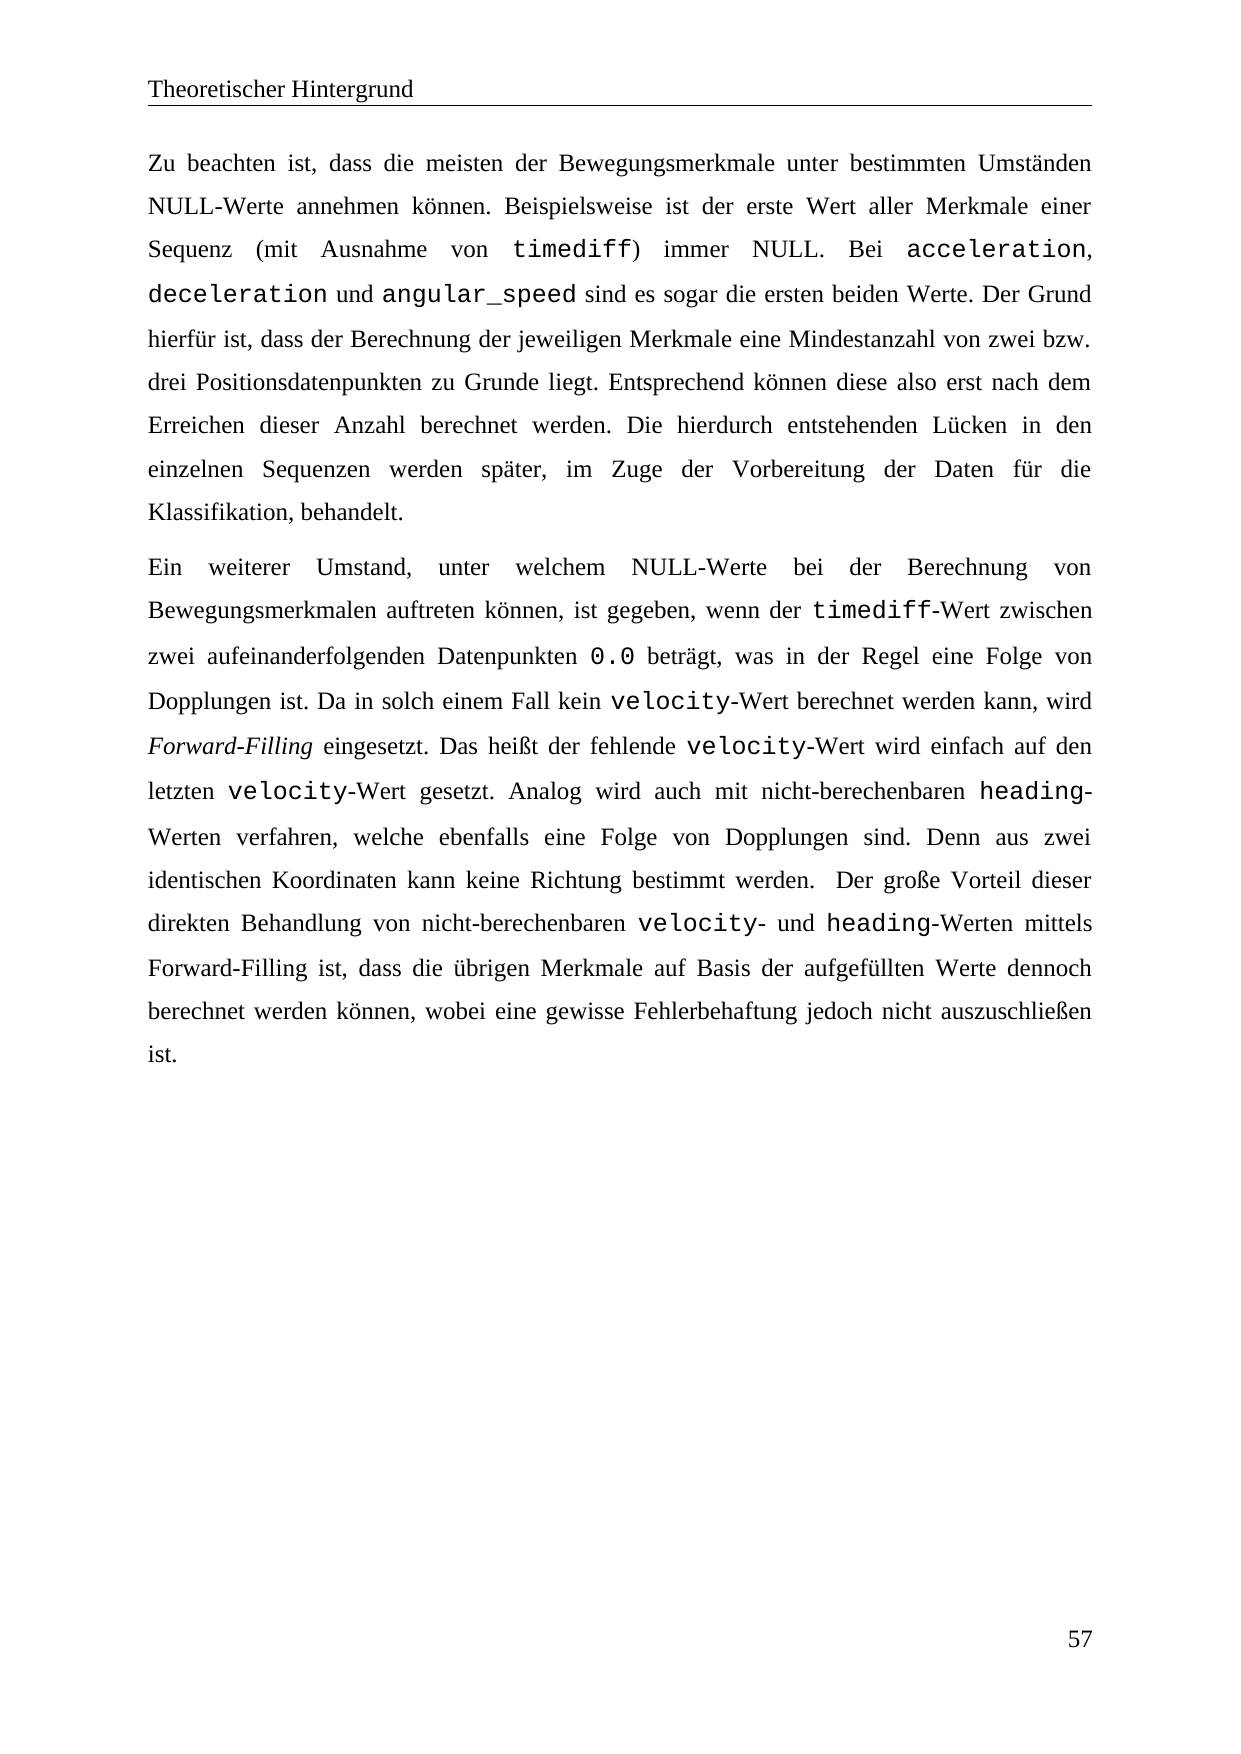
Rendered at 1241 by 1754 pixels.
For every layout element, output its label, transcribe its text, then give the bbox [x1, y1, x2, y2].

text Zu beachten ist, dass die meisten der Bewegungsmerkmale unter bestimmten Umständen NULL-Werte annehmen können. Beispielsweise ist der erste Wert aller Merkmale einer Sequenz (mit Ausnahme von timediff) immer NULL. Bei acceleration, deceleration und angular_speed sind es sogar die ersten beiden Werte. Der Grund hierfür ist, dass der Berechnung der jeweiligen Merkmale eine Mindestanzahl von zwei bzw. drei Positionsdatenpunkten zu Grunde liegt. Entsprechend können diese also erst nach dem Erreichen dieser Anzahl berechnet werden. Die hierdurch entstehenden Lücken in den einzelnen Sequenzen werden später, im Zuge der Vorbereitung der Daten für die Klassifikation, behandelt. [148, 148, 1092, 526]
text Ein weiterer Umstand, unter welchem NULL-Werte bei der Berechnung von Bewegungsmerkmalen auftreten können, ist gegeben, wenn der timediff-Wert zwischen zwei aufeinanderfolgenden Datenpunkten 0.0 beträgt, was in der Regel eine Folge von Dopplungen ist. Da in solch einem Fall kein velocity-Wert berechnet werden kann, wird Forward-Filling eingesetzt. Das heißt der fehlende velocity-Wert wird einfach auf den letzten velocity-Wert gesetzt. Analog wird auch mit nicht-berechenbaren heading-Werten verfahren, welche ebenfalls eine Folge von Dopplungen sind. Denn aus zwei identischen Koordinaten kann keine Richtung bestimmt werden. Der große Vorteil dieser direkten Behandlung von nicht-berechenbaren velocity- und heading-Werten mittels Forward-Filling ist, dass die übrigen Merkmale auf Basis der aufgefüllten Werte dennoch berechnet werden können, wobei eine gewisse Fehlerbehaftung jedoch nicht auszuschließen ist. [148, 552, 1092, 1068]
